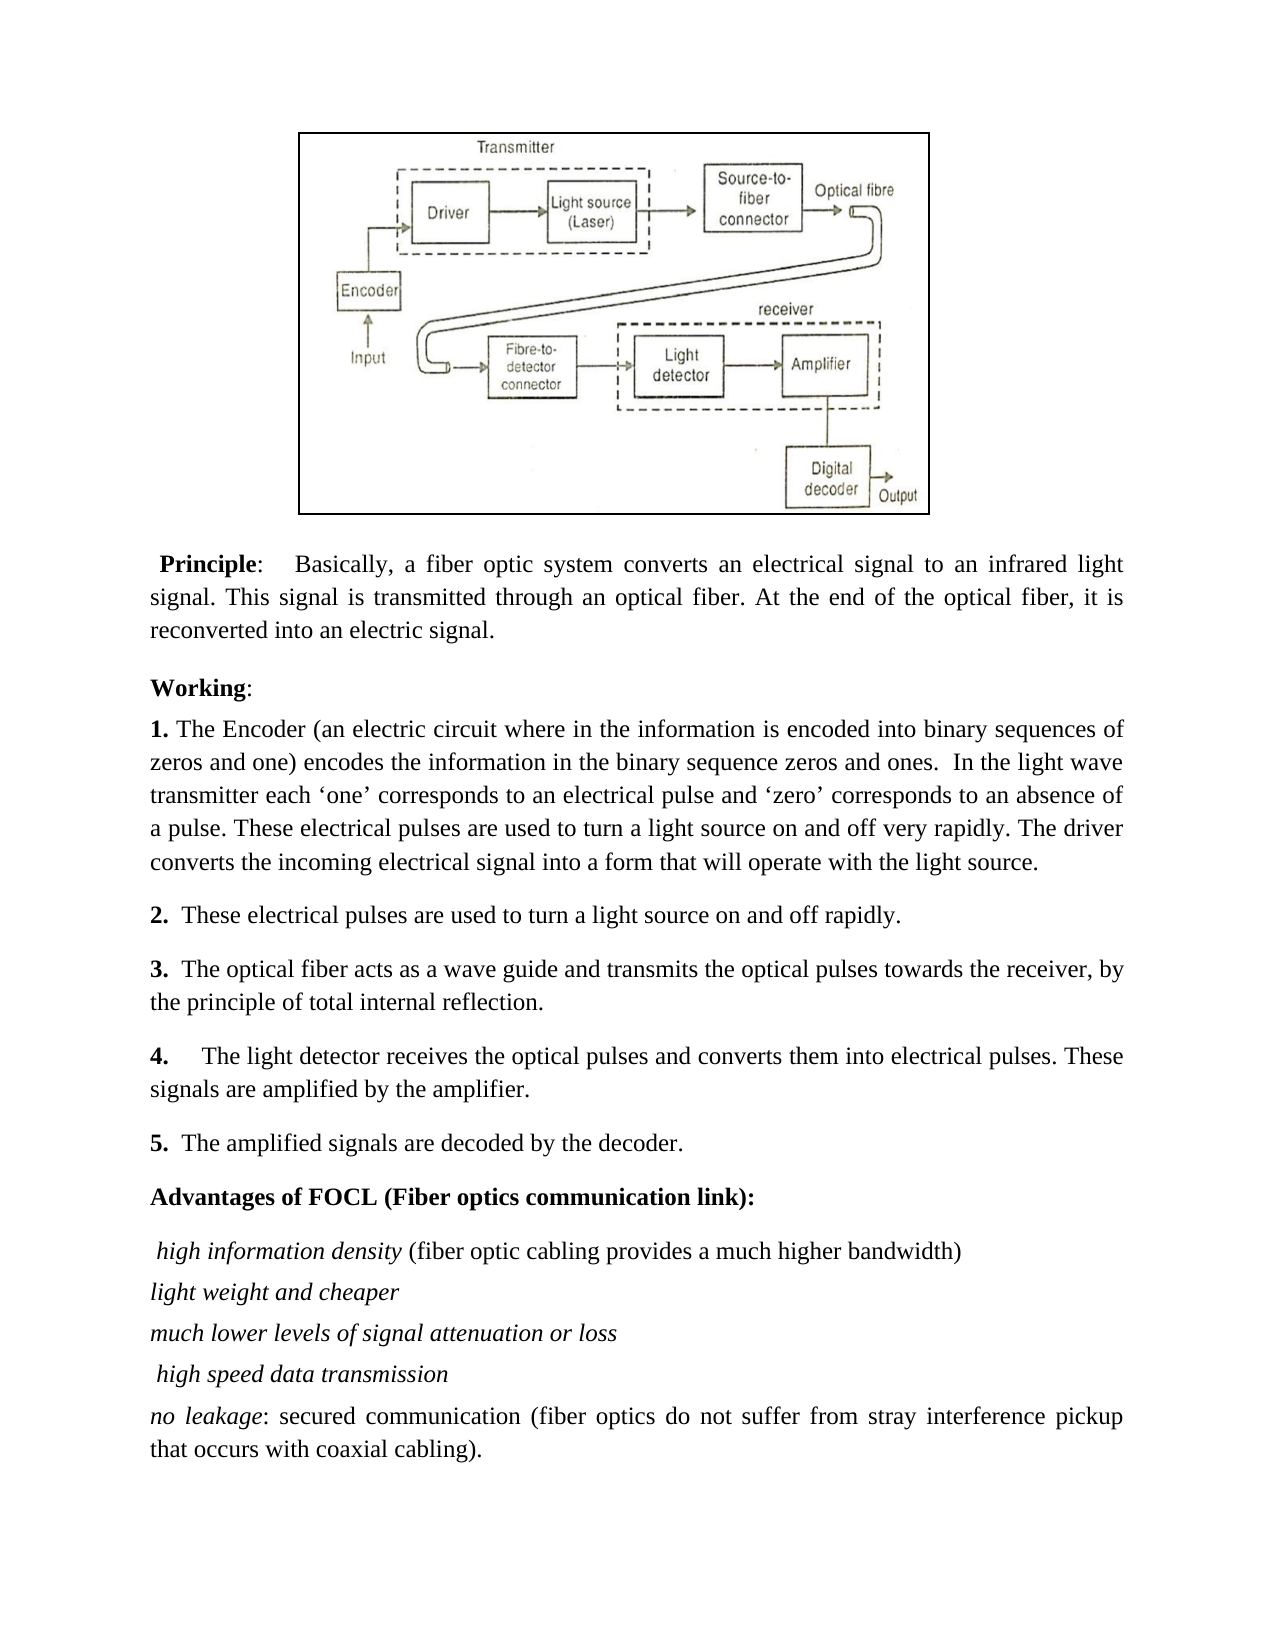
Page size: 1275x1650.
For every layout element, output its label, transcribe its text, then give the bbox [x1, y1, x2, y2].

text high speed data transmission [150, 1359, 1125, 1388]
text 5. The amplified signals are decoded by the decoder. [150, 1128, 1125, 1157]
text Principle: Basically, a fiber optic system converts an electrical signal to an infrared light signal. This signal is transmitted through an optical fiber. At the end of the optical fiber, it is reconverted into an electric signal. [150, 549, 1125, 644]
text no leakage: secured communication (fiber optics do not suffer from stray interference pickup that occurs with coaxial cabling). [150, 1401, 1125, 1462]
text 1. The Encoder (an electric circuit where in the information is encoded into binary sequences of zeros and one) encodes the information in the binary sequence zeros and ones. In the light wave transmitter each ‘one’ corresponds to an electrical pulse and ‘zero’ corresponds to an absence of a pulse. These electrical pulses are used to turn a light source on and off very rapidly. The driver converts the incoming electrical signal into a form that will operate with the light source. [150, 714, 1125, 875]
text 3. The optical fiber acts as a wave guide and transmits the optical pulses towards the receiver, by the principle of total internal reflection. [150, 954, 1125, 1016]
text high information density (fiber optic cabling provides a much higher bandwidth) [150, 1236, 1125, 1264]
text light weight and cheaper [150, 1277, 1125, 1306]
picture [300, 134, 928, 513]
text 2. These electrical pulses are used to turn a light source on and off rapidly. [150, 900, 1125, 929]
text 4. The light detector receives the optical pulses and converts them into electrical pulses. These signals are amplified by the amplifier. [150, 1041, 1125, 1103]
text Working: [150, 673, 1125, 702]
text much lower levels of signal attenuation or loss [150, 1318, 1125, 1347]
text Advantages of FOCL (Fiber optics communication link): [150, 1182, 1125, 1211]
